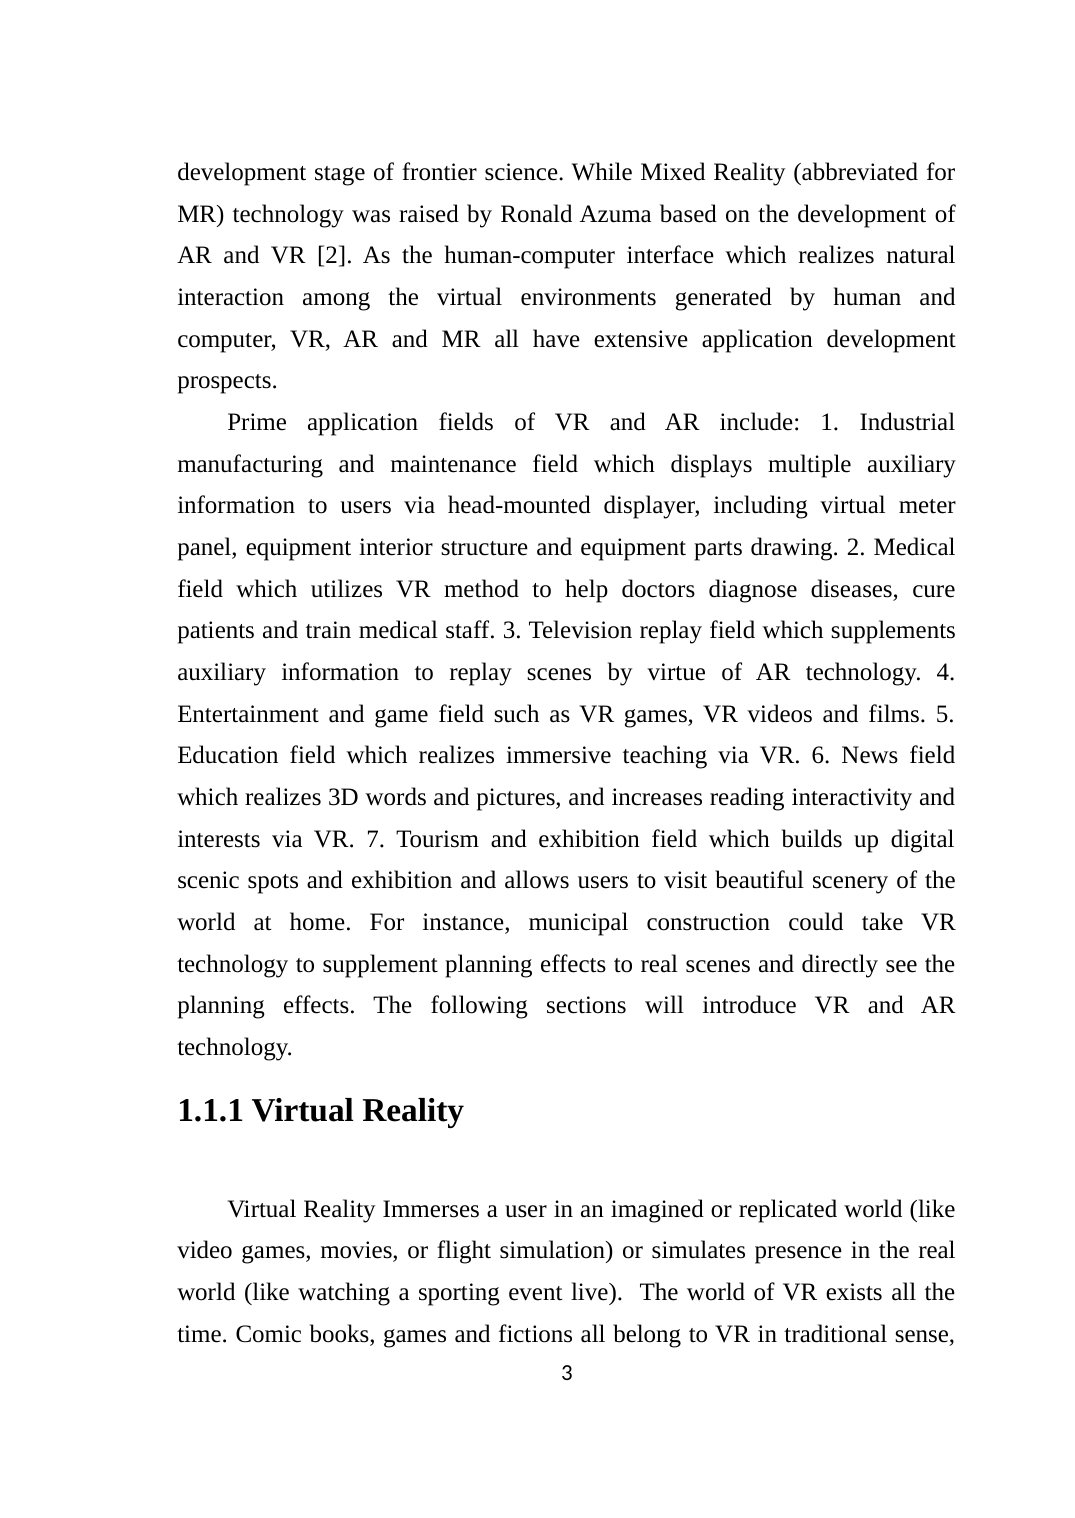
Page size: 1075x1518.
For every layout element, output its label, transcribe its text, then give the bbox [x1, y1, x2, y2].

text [177, 1184, 956, 1350]
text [177, 147, 956, 397]
text 1.1.1 Virtual Reality [177, 1091, 956, 1129]
text Prime application fields of VR and AR include: 1. Industrial manufacturing and maintenance field which displays multiple auxiliary information to users via head-mounted displayer, including virtual meter panel, equipment interior structure and equipment parts drawing. 2. Medical field which utilizes VR method to help doctors diagnose diseases, cure patients and train medical staff. 3. Television replay field which supplements auxiliary information to replay scenes by virtue of AR technology. 4. Entertainment and game field such as VR games, VR videos and films. 5. Education field which realizes immersive teaching via VR. 6. News field which realizes 3D words and pictures, and increases reading interactivity and interests via VR. 7. Tourism and exhibition field which builds up digital scenic spots and exhibition and allows users to visit beautiful scenery of the world at home. For instance, municipal construction could take VR technology to supplement planning effects to real scenes and directly see the planning effects. The following sections will introduce VR and AR technology. [177, 397, 956, 1064]
